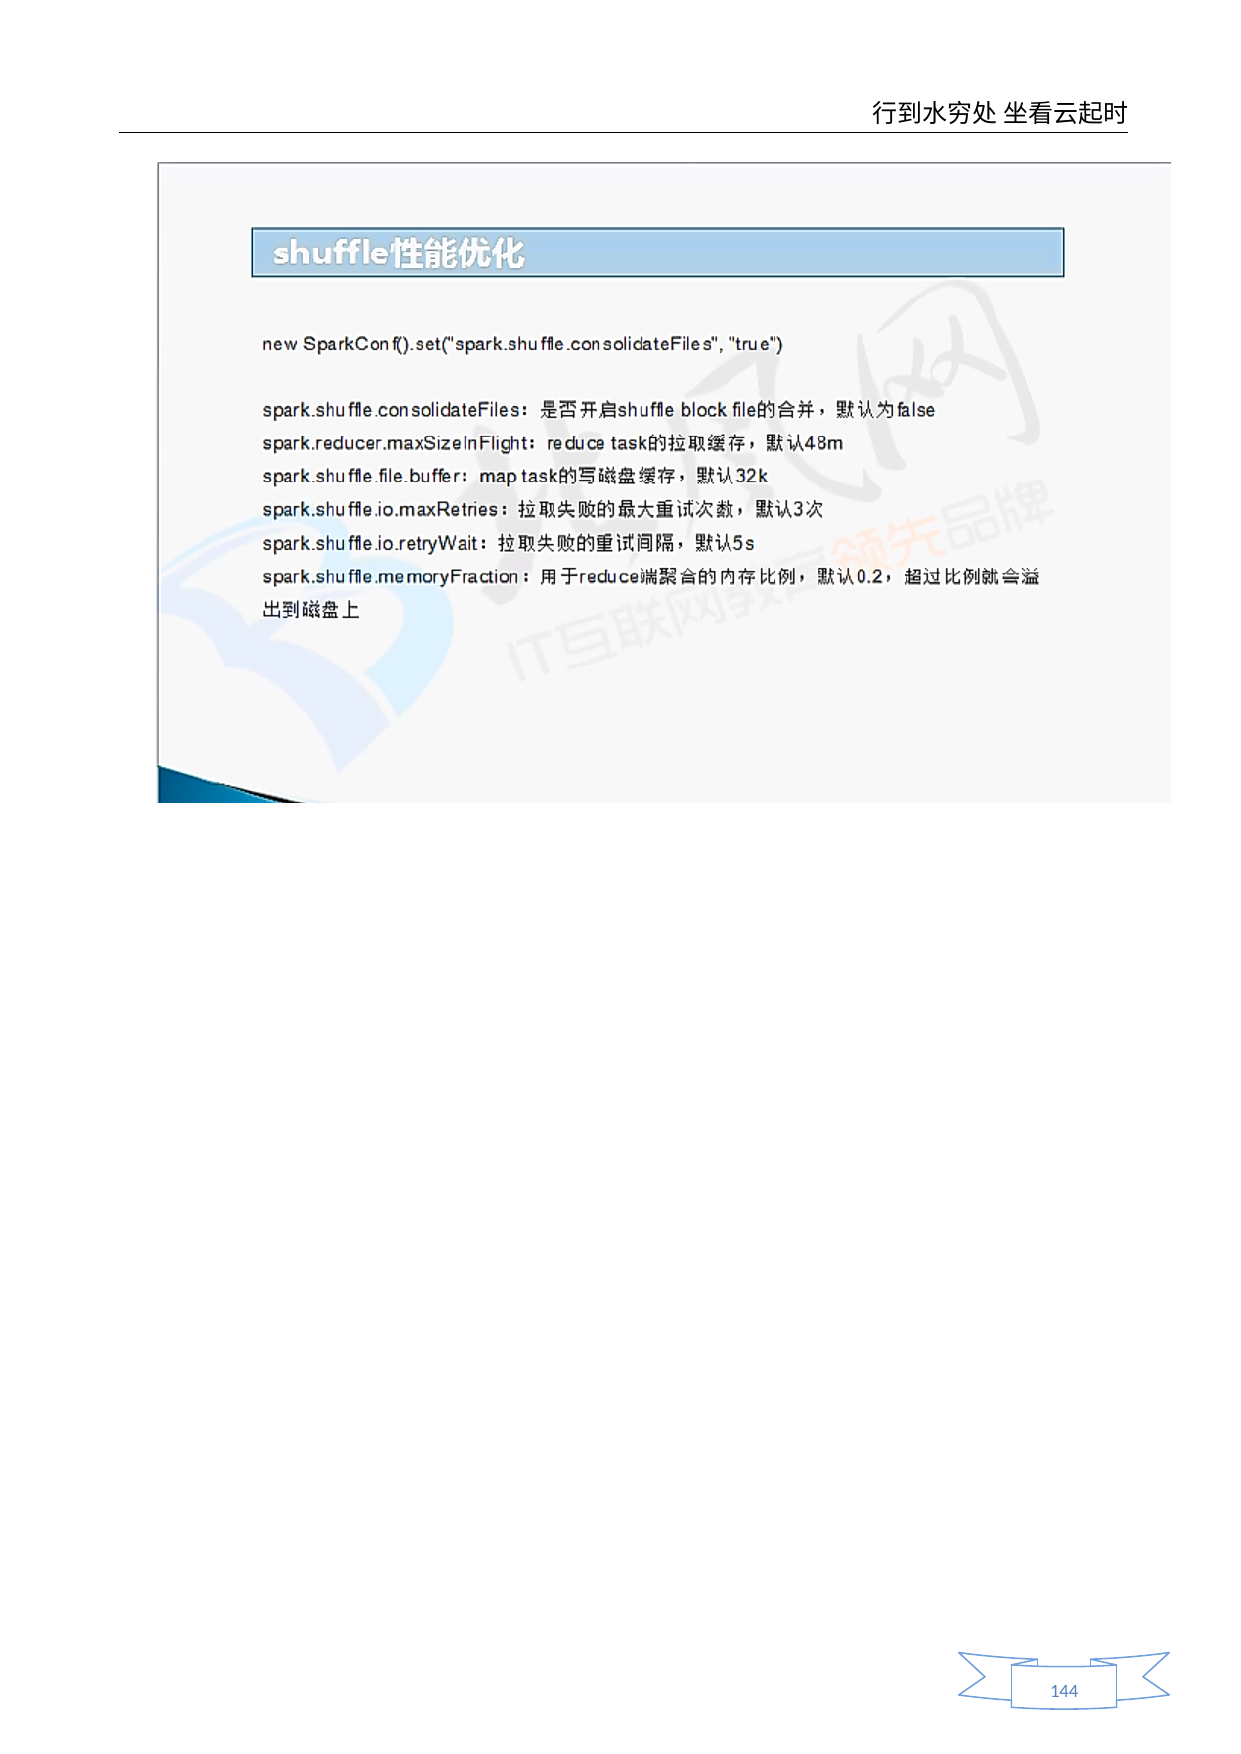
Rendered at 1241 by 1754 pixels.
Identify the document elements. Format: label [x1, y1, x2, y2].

picture [156, 162, 1172, 803]
